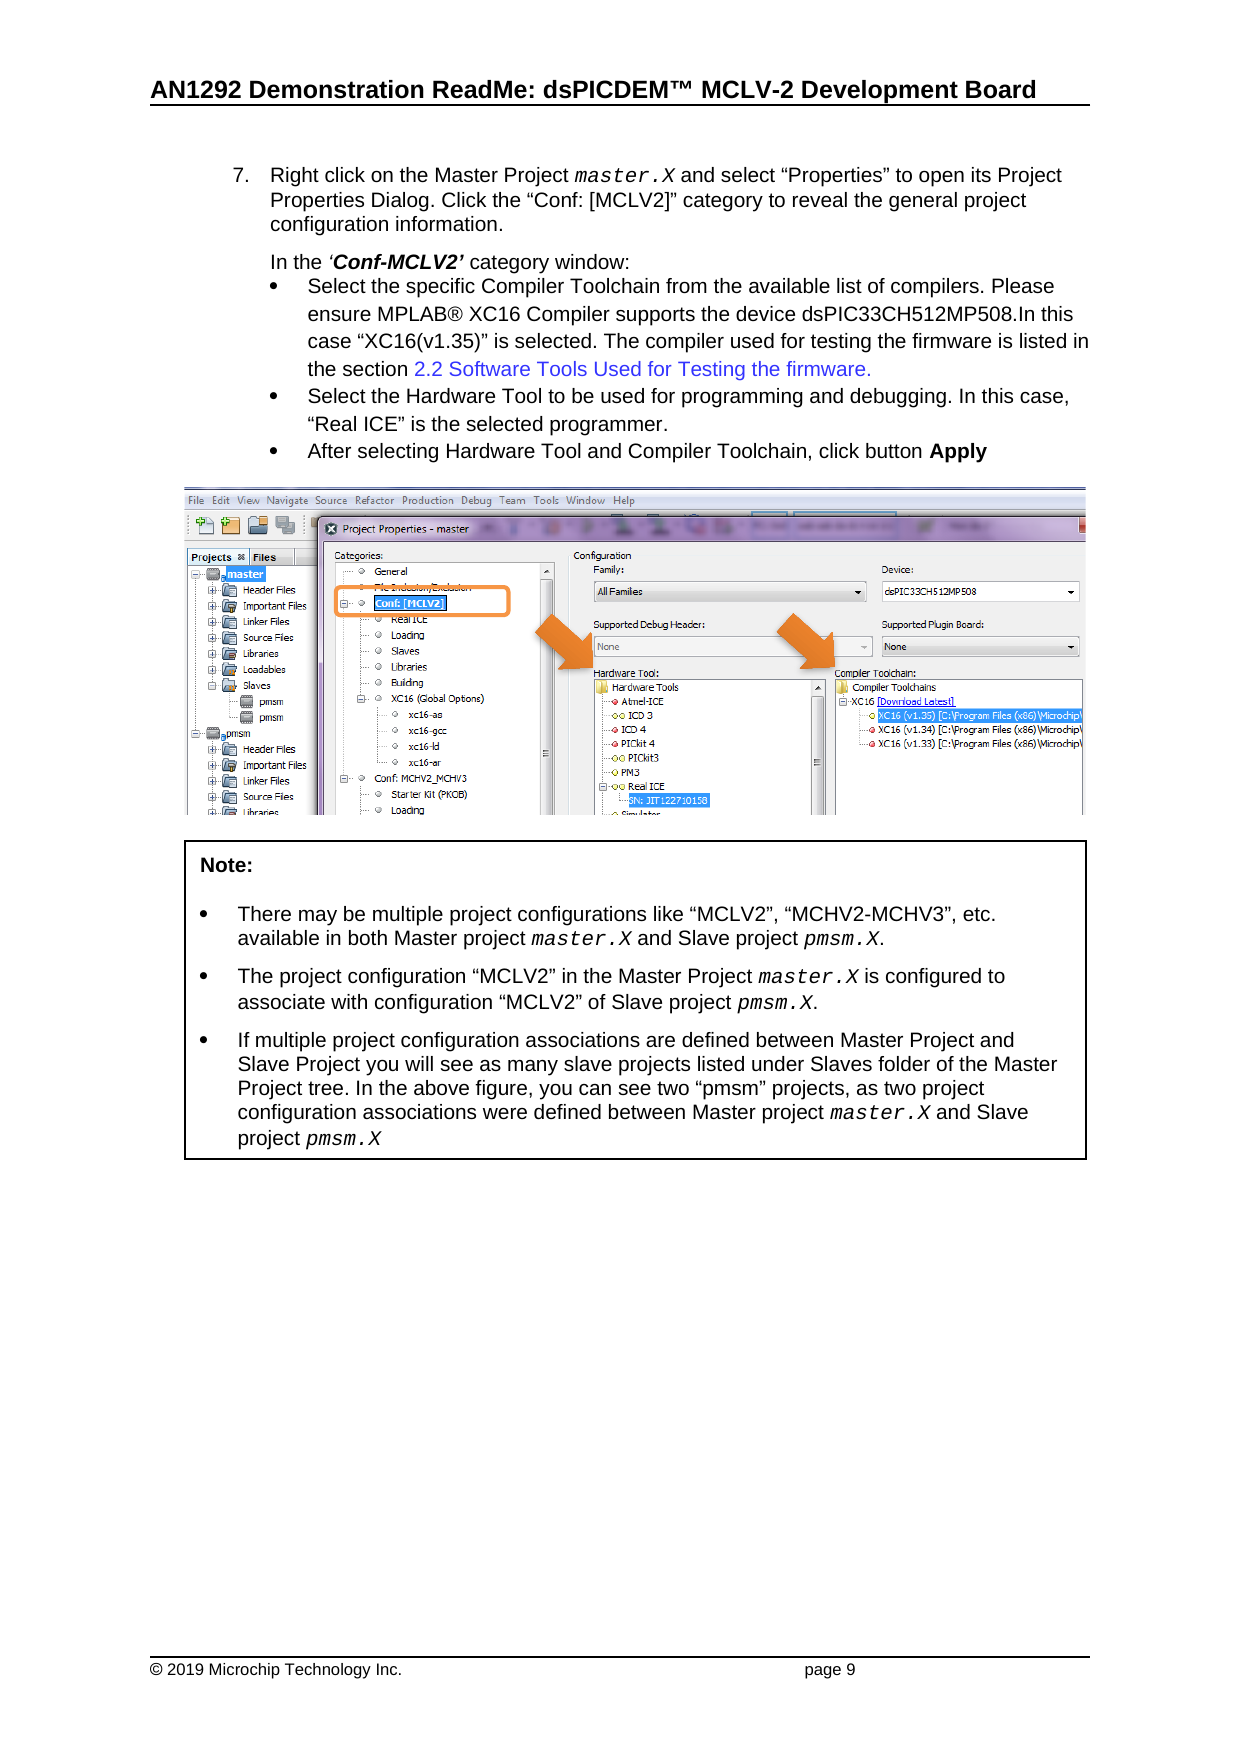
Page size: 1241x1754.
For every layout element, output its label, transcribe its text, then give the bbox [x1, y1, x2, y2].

list Right click on the Master Project master.X and select “Properties” to open its Project Properties Dialog. Click the “Conf: [MCLV2]” category to reveal the general project configuration information. [232, 162, 1090, 236]
list Select the specific Compiler Toolchain from the available list of compilers. Please ensure MPLAB® XC16 Compiler supports the device dsPIC33CH512MP508.In this case “XC16(v1.35)” is selected. The compiler used for testing the firmware is listed in the section 2.2 Software Tools Used for Testing the firmware. [270, 274, 1090, 380]
list After selecting Hardware Tool and Compiler Toolchain, click button Apply [270, 439, 1090, 463]
list In the ‘Conf-MCLV2’ category window: [270, 249, 1090, 274]
picture [184, 487, 1086, 815]
list Select the Hardware Tool to be used for programming and debugging. In this case, “Real ICE” is the selected programmer. [270, 384, 1090, 435]
